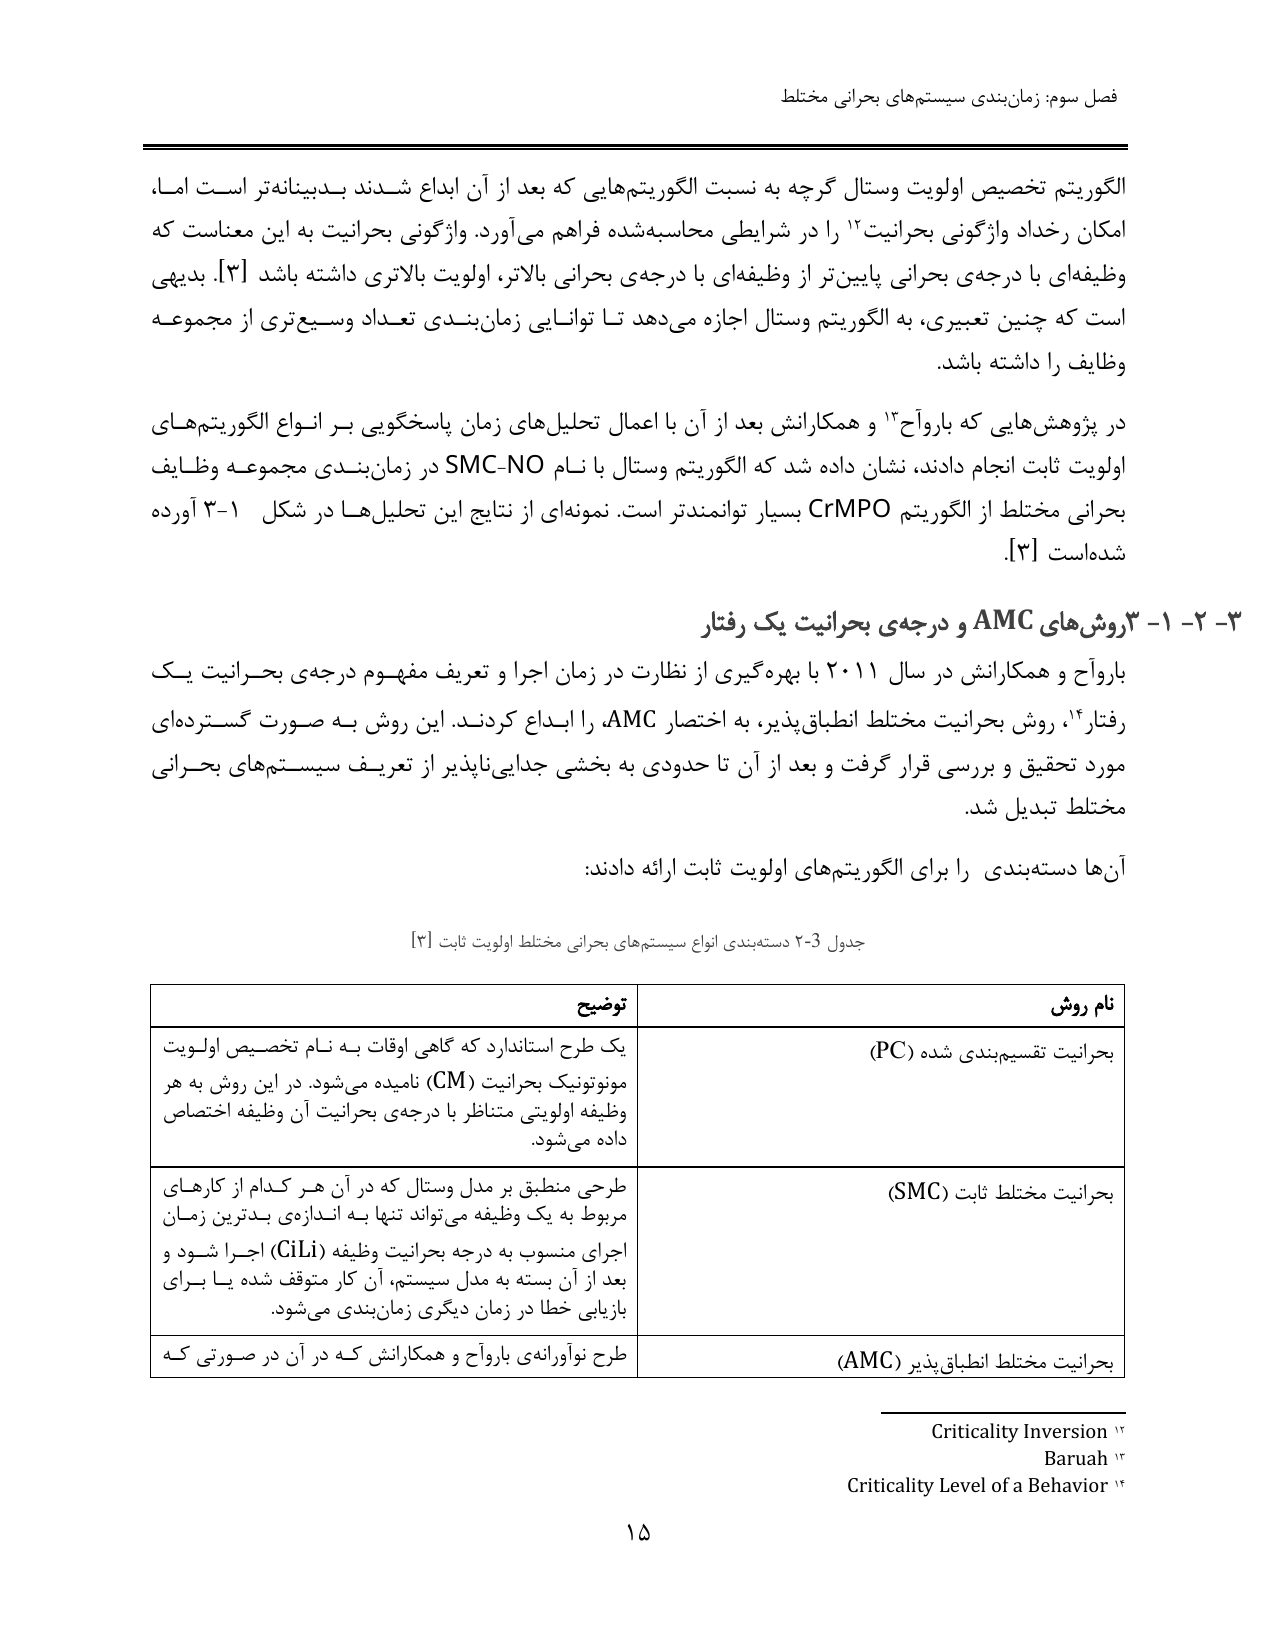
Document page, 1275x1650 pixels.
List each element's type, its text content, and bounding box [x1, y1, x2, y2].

text جدول ‏3-2 دسته‌بندی انواع سیستم‌های بحرانی مختلط اولویت ثابت [150, 929, 1125, 954]
table_cell بحرانیت مختلط ثابت (SMC) [638, 1168, 1124, 1335]
text آن‌ها دسته‌بندی جدول ‏3-2 را برای الگوریتم‌های اولویت‌ ثابت ارائه دادند: [150, 856, 1125, 885]
table_header نام روش [638, 985, 1124, 1026]
table_cell یک طرح استاندارد که گاهی اوقات به نام تخصیص اولویت مونوتونیک بحرانیت (CM) نامیده می‌شود. در این روش به هر وظیفه اولویتی متناظر با درجه‌ی بحرانیت آن وظیفه اختصاص داده می‌شود. [151, 1028, 637, 1166]
table_cell طرحی منطبق بر مدل وستال که در آن هر کدام از کارهای مربوط به یک وظیفه می‌تواند تنها به اندازه‌ی بدترین زمان اجرای منسوب به درجه‌ بحرانیت وظیفه (CiLi) اجرا شود و بعد از آن بسته به مدل سیستم، آن کار متوقف شده یا برای بازیابی خطا در زمان دیگری زمان‌بندی می‌شود. [151, 1168, 637, 1335]
text الگوریتم تخصیص اولویت وستال گرچه به نسبت الگوریتم‌هایی که بعد از آن ابداع شدند بدبینانه‌تر است اما، امکان رخداد واژگونی بحرانیت را در شرایطی محاسبه‌شده فراهم می‌آورد. واژگونی بحرانیت به این معناست که وظیفه‌ای با درجه‌ی بحرانی پایین‌تر از وظیفه‌ای با درجه‌ی بحرانی بالاتر، اولویت بالاتری داشته باشد. بدیهی است که چنین تعبیری، به الگوریتم وستال اجازه می‌دهد تا توانایی زمان‌بندی تعداد وسیع‌تری از مجموعه وظایف را داشته باشد. [150, 175, 1125, 379]
table_cell بحرانیت تقسیم‌بندی شده (PC) [638, 1028, 1124, 1166]
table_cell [638, 1336, 1124, 1377]
text باروآح و همکارانش در سال ۲۰۱۱ با بهره‌گیری از نظارت در زمان اجرا و تعریف مفهوم درجه‌ی بحرانیت یک رفتار، روش بحرانیت مختلط انطباق‌پذیر، به اختصار AMC، را ابداع کردند. این روش به صورت گسترده‌ای مورد تحقیق و بررسی قرار گرفت و بعد از آن تا حدودی به بخشی جدایی‌ناپذیر از تعریف سیستم‌های بحرانی مختلط تبدیل شد. [150, 660, 1125, 825]
subtitle روش‌های AMC و درجه‌ی بحرانیت یک رفتار [150, 602, 1125, 641]
table_header توضیح [151, 985, 637, 1026]
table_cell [151, 1336, 637, 1377]
text در پژوهش‌هایی که باروآح و همکارانش بعد از آن با اعمال تحلیل‌های زمان پاسخگویی بر انواع الگوریتم‌های اولویت ثابت انجام دادند، نشان داده شد که الگوریتم وستال با نام SMC-NO در زمان‌بندی مجموعه وظایف بحرانی مختلط از الگوریتم CrMPO بسیار توانمندتر است. نمونه‌ای از نتایج این تحلیل‌ها در شکل ‏3-1 آورده شده‌است . [150, 410, 1125, 571]
